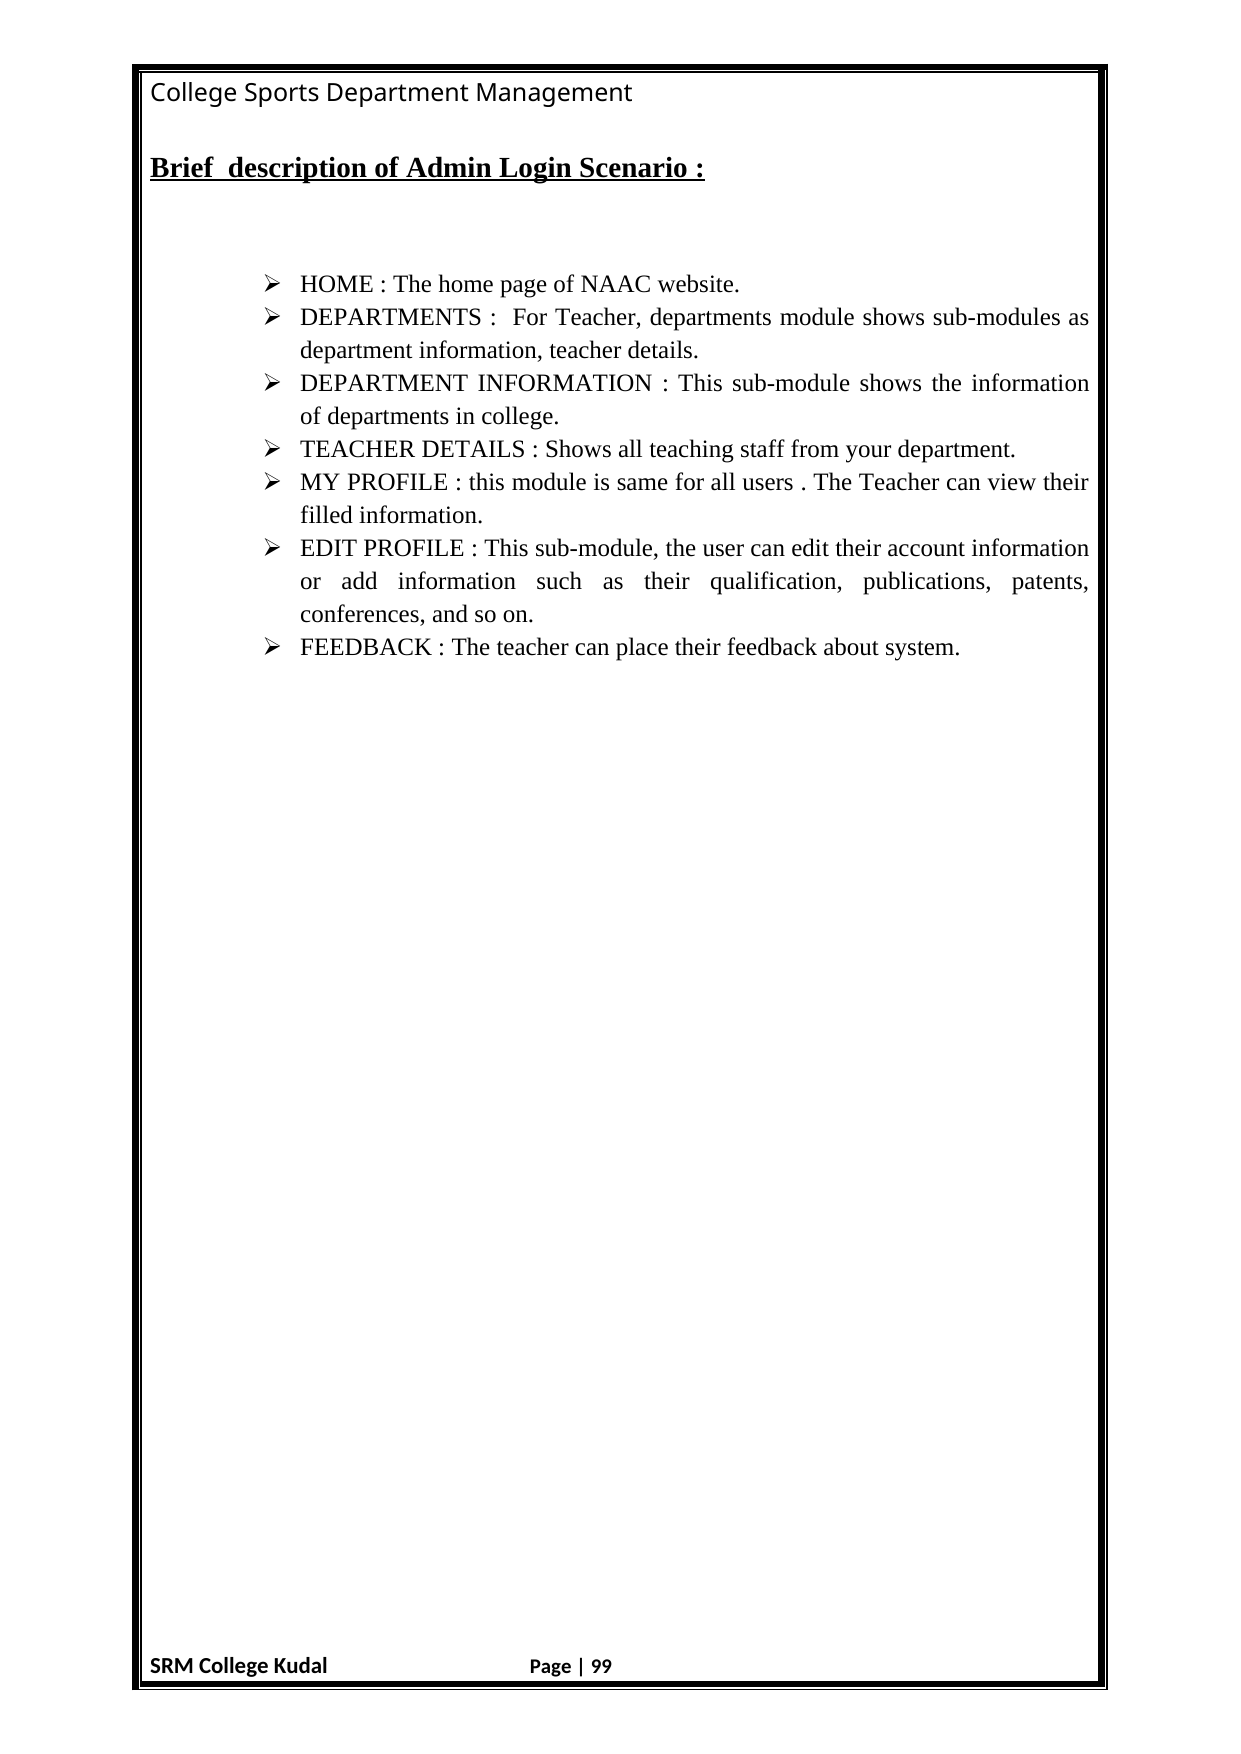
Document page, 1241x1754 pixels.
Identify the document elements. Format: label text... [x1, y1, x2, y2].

list MY PROFILE : this module is same for all users . The Teacher can view their filled information. [262, 467, 1090, 529]
text Brief description of Admin Login Scenario : [150, 150, 1090, 183]
list EDIT PROFILE : This sub-module, the user can edit their account information or add information such as their qualification, publications, patents, conferences, and so on. [262, 533, 1090, 628]
list DEPARTMENTS : For Teacher, departments module shows sub-modules as department information, teacher details. [262, 302, 1090, 363]
list HOME : The home page of NAAC website. [262, 269, 1090, 297]
list DEPARTMENT INFORMATION : This sub-module shows the information of departments in college. [262, 368, 1090, 429]
list TEACHER DETAILS : Shows all teaching staff from your department. [262, 434, 1090, 463]
list FEEDBACK : The teacher can place their feedback about system. [262, 632, 1090, 661]
